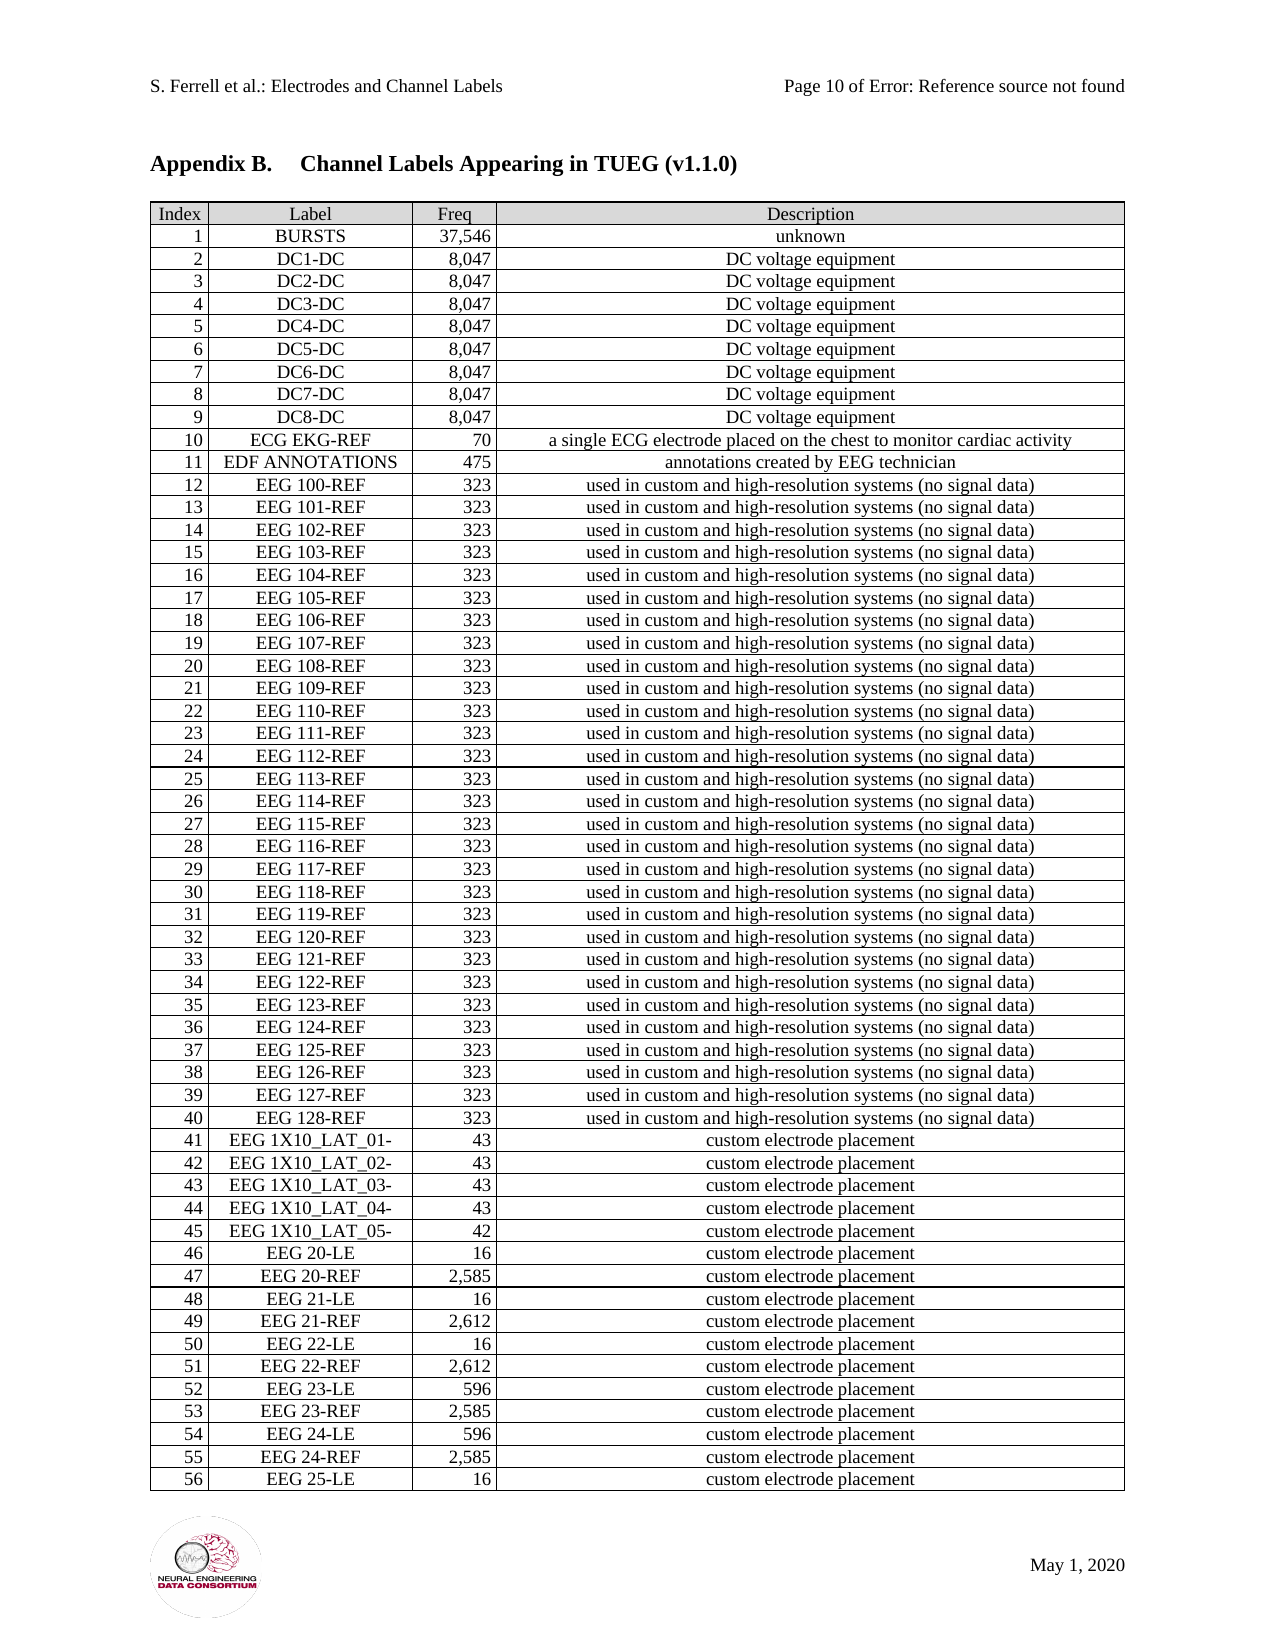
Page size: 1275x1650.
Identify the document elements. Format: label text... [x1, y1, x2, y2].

table_cell 19 [151, 632, 208, 653]
table_cell used in custom and high-resolution systems (no signal data) [497, 609, 1124, 631]
table_header Label [209, 203, 412, 224]
table_cell 28 [151, 835, 208, 857]
table_cell EEG 105-REF [209, 587, 412, 608]
table_cell 323 [413, 677, 496, 699]
table_cell 51 [151, 1355, 208, 1377]
table_cell 323 [413, 519, 496, 540]
table_cell used in custom and high-resolution systems (no signal data) [497, 1016, 1124, 1038]
table_cell 38 [151, 1061, 208, 1083]
table_cell EEG 126-REF [209, 1061, 412, 1083]
table_cell EEG 1X10_LAT_01- [209, 1129, 412, 1151]
table_cell 323 [413, 474, 496, 495]
table_cell DC3-DC [209, 293, 412, 314]
table_cell 34 [151, 971, 208, 992]
table_cell 1 [151, 225, 208, 247]
table_cell 50 [151, 1333, 208, 1354]
table_cell 8,047 [413, 338, 496, 359]
table_cell 323 [413, 790, 496, 812]
table_cell DC8-DC [209, 406, 412, 427]
table_cell ECG EKG-REF [209, 429, 412, 450]
table_cell 323 [413, 745, 496, 766]
table_cell used in custom and high-resolution systems (no signal data) [497, 813, 1124, 834]
table_cell 43 [413, 1197, 496, 1218]
table_cell EEG 124-REF [209, 1016, 412, 1038]
table_cell 323 [413, 881, 496, 902]
table_cell 323 [413, 971, 496, 992]
table_cell EEG 104-REF [209, 564, 412, 586]
table_cell 22 [151, 700, 208, 721]
table_cell 323 [413, 587, 496, 608]
table_cell EEG 127-REF [209, 1084, 412, 1106]
table_cell 323 [413, 926, 496, 947]
table_cell 323 [413, 768, 496, 789]
table_cell 16 [151, 564, 208, 586]
table_cell used in custom and high-resolution systems (no signal data) [497, 926, 1124, 947]
table_cell DC5-DC [209, 338, 412, 359]
table_cell 4 [151, 293, 208, 314]
table_cell EEG 117-REF [209, 858, 412, 879]
picture [150, 1516, 262, 1618]
table_cell 2,585 [413, 1400, 496, 1422]
table_cell 32 [151, 926, 208, 947]
table_cell EEG 106-REF [209, 609, 412, 631]
table_cell used in custom and high-resolution systems (no signal data) [497, 632, 1124, 653]
table_header Index [151, 203, 208, 224]
table_cell DC voltage equipment [497, 383, 1124, 405]
table_cell 323 [413, 1107, 496, 1128]
table_cell 70 [413, 429, 496, 450]
table_cell BURSTS [209, 225, 412, 247]
table_cell EEG 112-REF [209, 745, 412, 766]
table_cell used in custom and high-resolution systems (no signal data) [497, 971, 1124, 992]
table_cell 323 [413, 700, 496, 721]
table_cell 12 [151, 474, 208, 495]
table_cell unknown [497, 225, 1124, 247]
table_cell 27 [151, 813, 208, 834]
table_cell used in custom and high-resolution systems (no signal data) [497, 903, 1124, 925]
table_cell 53 [151, 1400, 208, 1422]
table_cell EEG 21-REF [209, 1310, 412, 1332]
table_cell custom electrode placement [497, 1400, 1124, 1422]
table_cell used in custom and high-resolution systems (no signal data) [497, 790, 1124, 812]
table_cell 323 [413, 564, 496, 586]
table_cell custom electrode placement [497, 1174, 1124, 1196]
table_cell 35 [151, 994, 208, 1015]
table_cell EEG 23-REF [209, 1400, 412, 1422]
table_cell 323 [413, 1016, 496, 1038]
table_cell 8,047 [413, 361, 496, 382]
table_cell DC6-DC [209, 361, 412, 382]
table_header Freq [413, 203, 496, 224]
table_cell 48 [151, 1288, 208, 1309]
table_cell used in custom and high-resolution systems (no signal data) [497, 745, 1124, 766]
table_cell EDF ANNOTATIONS [209, 451, 412, 473]
table_cell 46 [151, 1242, 208, 1264]
table_cell 43 [413, 1174, 496, 1196]
table_cell 596 [413, 1378, 496, 1399]
table_cell EEG 1X10_LAT_02- [209, 1152, 412, 1173]
table_cell EEG 22-LE [209, 1333, 412, 1354]
table_cell used in custom and high-resolution systems (no signal data) [497, 496, 1124, 518]
table_cell used in custom and high-resolution systems (no signal data) [497, 948, 1124, 970]
table_cell 40 [151, 1107, 208, 1128]
table_cell 42 [413, 1220, 496, 1241]
table_cell 37 [151, 1039, 208, 1060]
table_cell EEG 120-REF [209, 926, 412, 947]
table_cell 31 [151, 903, 208, 925]
table_cell EEG 118-REF [209, 881, 412, 902]
table_cell 323 [413, 1084, 496, 1106]
table_cell EEG 114-REF [209, 790, 412, 812]
table_cell 323 [413, 1061, 496, 1083]
table_cell 323 [413, 948, 496, 970]
table_cell 29 [151, 858, 208, 879]
table_cell 42 [151, 1152, 208, 1173]
table_cell 21 [151, 677, 208, 699]
table_cell 2 [151, 248, 208, 269]
table_cell a single ECG electrode placed on the chest to monitor cardiac activity [497, 429, 1124, 450]
table_cell DC voltage equipment [497, 293, 1124, 314]
table_cell 323 [413, 835, 496, 857]
table_cell EEG 107-REF [209, 632, 412, 653]
table_cell EEG 25-LE [209, 1468, 412, 1490]
table_cell EEG 21-LE [209, 1288, 412, 1309]
table_cell DC4-DC [209, 315, 412, 337]
table_cell 36 [151, 1016, 208, 1038]
table_cell DC voltage equipment [497, 270, 1124, 292]
table_cell 30 [151, 881, 208, 902]
table_cell used in custom and high-resolution systems (no signal data) [497, 564, 1124, 586]
table_cell used in custom and high-resolution systems (no signal data) [497, 700, 1124, 721]
table_cell 47 [151, 1265, 208, 1286]
table_cell used in custom and high-resolution systems (no signal data) [497, 1084, 1124, 1106]
table_cell 26 [151, 790, 208, 812]
table_cell 9 [151, 406, 208, 427]
table_cell 7 [151, 361, 208, 382]
table_cell 475 [413, 451, 496, 473]
table_cell DC1-DC [209, 248, 412, 269]
table_cell 56 [151, 1468, 208, 1490]
table_cell custom electrode placement [497, 1333, 1124, 1354]
table_cell EEG 103-REF [209, 541, 412, 563]
table_cell EEG 110-REF [209, 700, 412, 721]
table_cell custom electrode placement [497, 1468, 1124, 1490]
table_cell 5 [151, 315, 208, 337]
table_cell 8,047 [413, 270, 496, 292]
table_cell EEG 128-REF [209, 1107, 412, 1128]
list Channel Labels Appearing in TUEG (v1.1.0) [150, 150, 1125, 176]
table_cell 2,612 [413, 1310, 496, 1332]
table_cell EEG 1X10_LAT_03- [209, 1174, 412, 1196]
table_cell custom electrode placement [497, 1310, 1124, 1332]
table_cell custom electrode placement [497, 1220, 1124, 1241]
table_cell 44 [151, 1197, 208, 1218]
table_cell EEG 123-REF [209, 994, 412, 1015]
table_cell 13 [151, 496, 208, 518]
table_cell EEG 119-REF [209, 903, 412, 925]
table_cell 16 [413, 1242, 496, 1264]
table_cell 10 [151, 429, 208, 450]
table_cell EEG 125-REF [209, 1039, 412, 1060]
table_cell EEG 116-REF [209, 835, 412, 857]
table_cell 6 [151, 338, 208, 359]
table_cell used in custom and high-resolution systems (no signal data) [497, 858, 1124, 879]
table_cell custom electrode placement [497, 1288, 1124, 1309]
table_cell DC voltage equipment [497, 406, 1124, 427]
table_cell 8,047 [413, 383, 496, 405]
table_cell EEG 24-REF [209, 1446, 412, 1467]
table_cell 17 [151, 587, 208, 608]
table_cell 43 [151, 1174, 208, 1196]
table_cell EEG 20-LE [209, 1242, 412, 1264]
table_cell DC voltage equipment [497, 361, 1124, 382]
table_cell 323 [413, 813, 496, 834]
table_cell DC voltage equipment [497, 338, 1124, 359]
table_cell DC voltage equipment [497, 315, 1124, 337]
table_cell custom electrode placement [497, 1265, 1124, 1286]
table_cell 39 [151, 1084, 208, 1106]
table_cell custom electrode placement [497, 1446, 1124, 1467]
table_cell EEG 1X10_LAT_04- [209, 1197, 412, 1218]
table_cell 11 [151, 451, 208, 473]
table_cell EEG 100-REF [209, 474, 412, 495]
table_cell custom electrode placement [497, 1378, 1124, 1399]
table_cell 323 [413, 496, 496, 518]
table_cell EEG 102-REF [209, 519, 412, 540]
table_cell custom electrode placement [497, 1423, 1124, 1444]
table_cell used in custom and high-resolution systems (no signal data) [497, 722, 1124, 744]
table_cell 596 [413, 1423, 496, 1444]
table_cell used in custom and high-resolution systems (no signal data) [497, 881, 1124, 902]
table_cell 2,612 [413, 1355, 496, 1377]
table_cell 323 [413, 541, 496, 563]
table_cell custom electrode placement [497, 1152, 1124, 1173]
table_cell used in custom and high-resolution systems (no signal data) [497, 994, 1124, 1015]
table_cell used in custom and high-resolution systems (no signal data) [497, 587, 1124, 608]
table_cell EEG 1X10_LAT_05- [209, 1220, 412, 1241]
table_cell custom electrode placement [497, 1355, 1124, 1377]
table_cell 323 [413, 858, 496, 879]
table_cell EEG 109-REF [209, 677, 412, 699]
table_cell EEG 20-REF [209, 1265, 412, 1286]
table_cell used in custom and high-resolution systems (no signal data) [497, 835, 1124, 857]
table_cell 37,546 [413, 225, 496, 247]
table_cell annotations created by EEG technician [497, 451, 1124, 473]
table_cell 20 [151, 655, 208, 676]
table_cell custom electrode placement [497, 1129, 1124, 1151]
table_cell DC voltage equipment [497, 248, 1124, 269]
table_cell 323 [413, 609, 496, 631]
table_cell 16 [413, 1288, 496, 1309]
table_cell 24 [151, 745, 208, 766]
table_cell 23 [151, 722, 208, 744]
table_cell used in custom and high-resolution systems (no signal data) [497, 519, 1124, 540]
table_cell custom electrode placement [497, 1242, 1124, 1264]
table_cell 41 [151, 1129, 208, 1151]
table_cell 33 [151, 948, 208, 970]
table_cell EEG 101-REF [209, 496, 412, 518]
table_cell 52 [151, 1378, 208, 1399]
table_cell used in custom and high-resolution systems (no signal data) [497, 474, 1124, 495]
table_cell used in custom and high-resolution systems (no signal data) [497, 768, 1124, 789]
table_cell EEG 24-LE [209, 1423, 412, 1444]
table_cell 14 [151, 519, 208, 540]
table_cell 323 [413, 655, 496, 676]
table_cell 43 [413, 1152, 496, 1173]
table_cell used in custom and high-resolution systems (no signal data) [497, 677, 1124, 699]
table_cell 49 [151, 1310, 208, 1332]
table_cell 43 [413, 1129, 496, 1151]
table_cell DC7-DC [209, 383, 412, 405]
table_cell EEG 108-REF [209, 655, 412, 676]
table_cell used in custom and high-resolution systems (no signal data) [497, 1061, 1124, 1083]
table_cell EEG 23-LE [209, 1378, 412, 1399]
table_cell used in custom and high-resolution systems (no signal data) [497, 541, 1124, 563]
table_cell EEG 113-REF [209, 768, 412, 789]
table_cell used in custom and high-resolution systems (no signal data) [497, 1039, 1124, 1060]
table_cell 3 [151, 270, 208, 292]
table_cell 323 [413, 994, 496, 1015]
table_cell 55 [151, 1446, 208, 1467]
table_cell 8,047 [413, 406, 496, 427]
table_cell EEG 122-REF [209, 971, 412, 992]
table_cell 323 [413, 1039, 496, 1060]
table_cell 8,047 [413, 315, 496, 337]
table_cell 323 [413, 903, 496, 925]
table_cell 18 [151, 609, 208, 631]
table_cell used in custom and high-resolution systems (no signal data) [497, 655, 1124, 676]
table_cell 16 [413, 1333, 496, 1354]
table_cell EEG 22-REF [209, 1355, 412, 1377]
table_cell EEG 121-REF [209, 948, 412, 970]
table_cell 323 [413, 722, 496, 744]
table_cell 8,047 [413, 293, 496, 314]
table_cell 8,047 [413, 248, 496, 269]
table_cell custom electrode placement [497, 1197, 1124, 1218]
table_cell 45 [151, 1220, 208, 1241]
table_cell 323 [413, 632, 496, 653]
table_cell 54 [151, 1423, 208, 1444]
table_cell 2,585 [413, 1265, 496, 1286]
table_cell used in custom and high-resolution systems (no signal data) [497, 1107, 1124, 1128]
table_cell 15 [151, 541, 208, 563]
table_cell EEG 111-REF [209, 722, 412, 744]
table_cell EEG 115-REF [209, 813, 412, 834]
table_cell 16 [413, 1468, 496, 1490]
table_header Description [497, 203, 1124, 224]
table_cell DC2-DC [209, 270, 412, 292]
table_cell 2,585 [413, 1446, 496, 1467]
table_cell 25 [151, 768, 208, 789]
table_cell 8 [151, 383, 208, 405]
